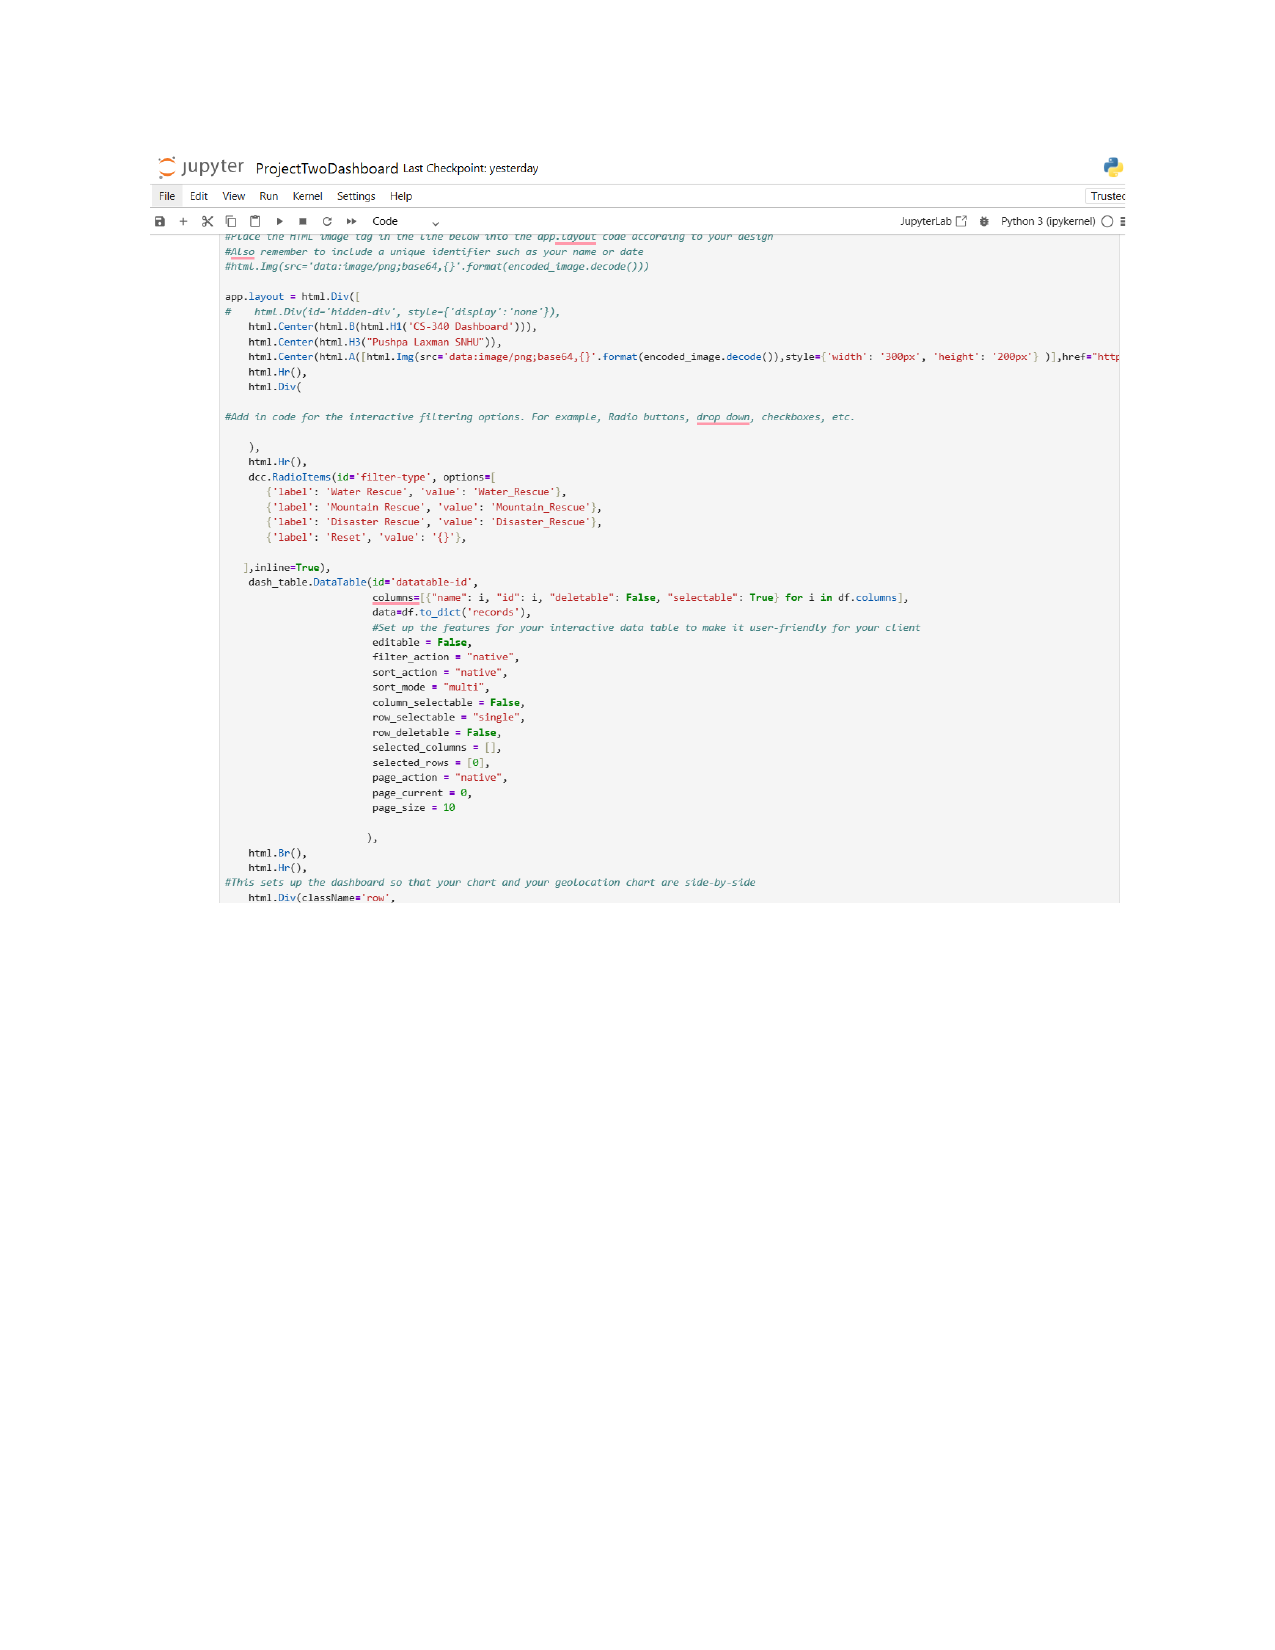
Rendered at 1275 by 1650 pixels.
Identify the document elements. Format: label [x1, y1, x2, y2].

picture [150, 150, 1125, 903]
